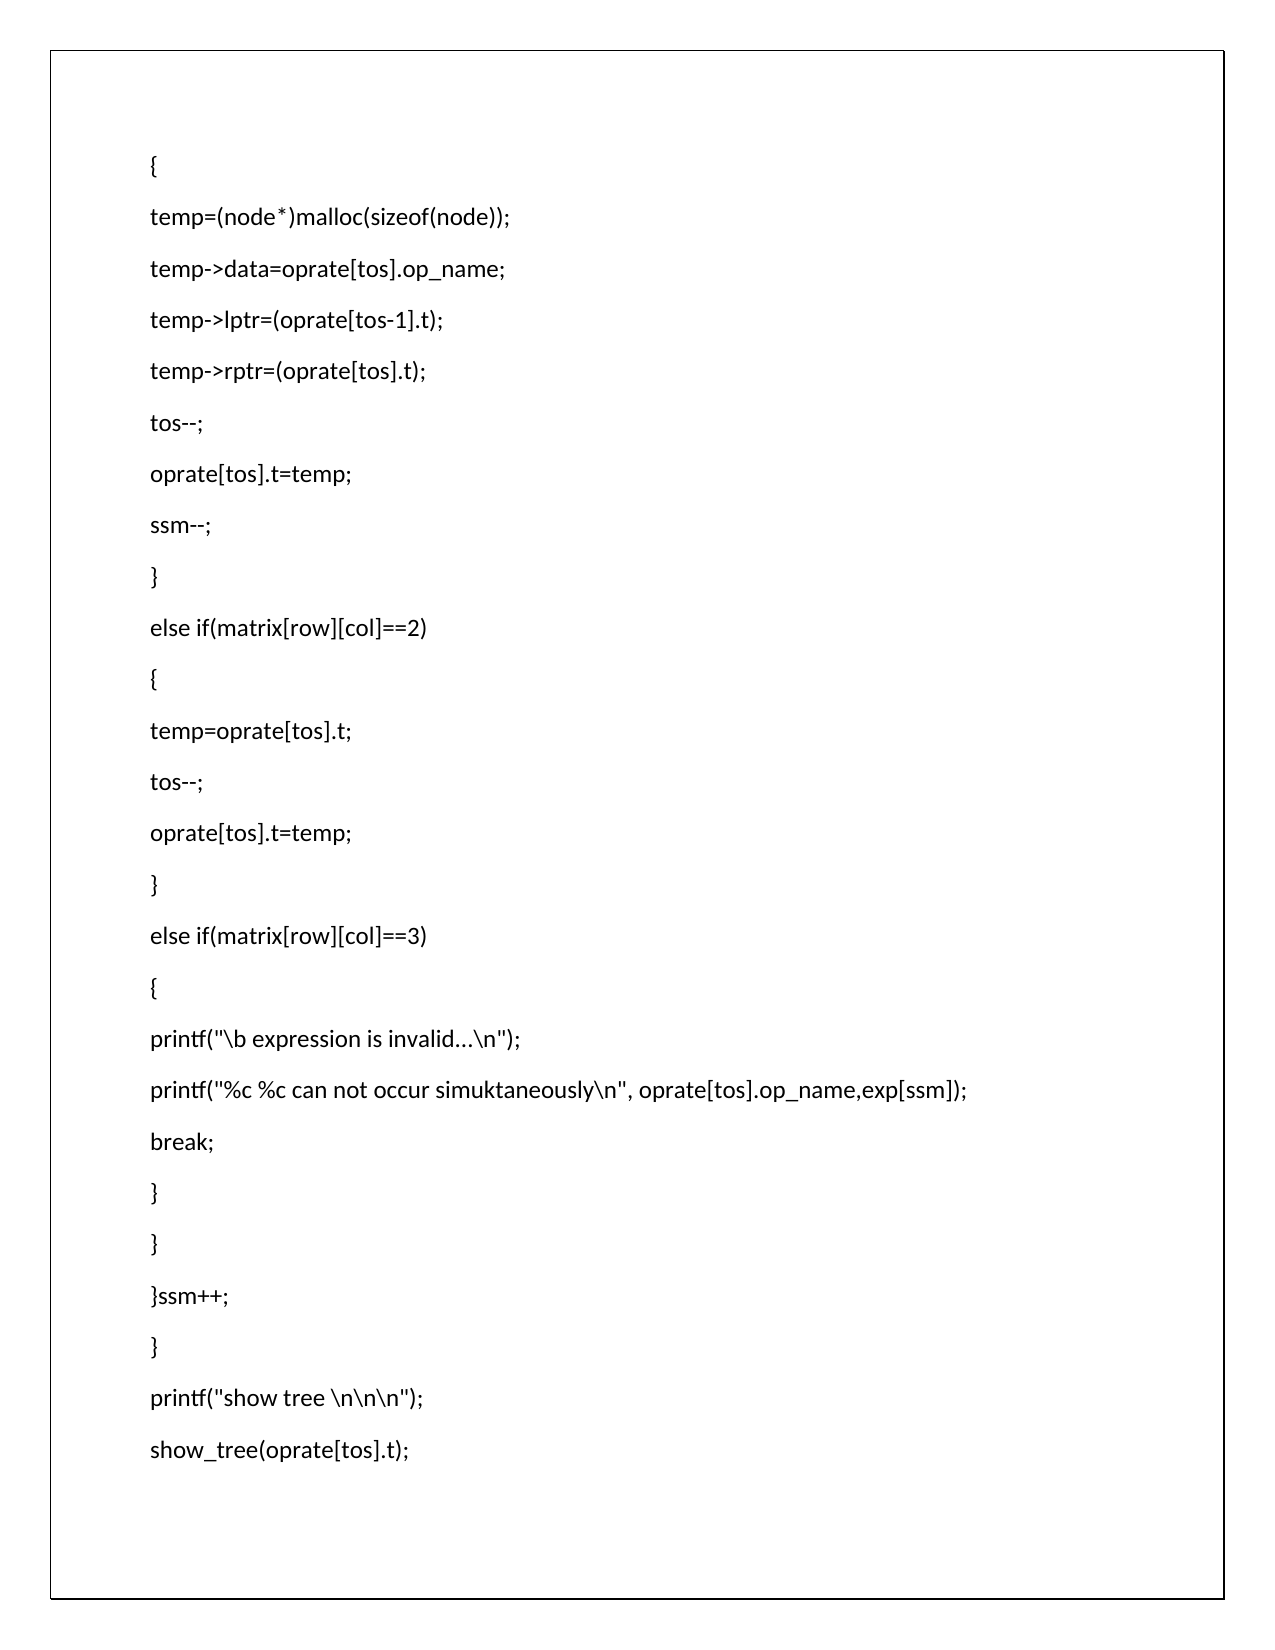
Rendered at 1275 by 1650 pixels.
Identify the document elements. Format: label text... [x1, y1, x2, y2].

text oprate[tos].t=temp; [150, 458, 1124, 489]
text temp->lptr=(oprate[tos-1].t); [150, 304, 1124, 334]
text tos--; [150, 407, 1124, 437]
text oprate[tos].t=temp; [150, 818, 1124, 848]
text printf("\b expression is invalid...\n"); [150, 1023, 1124, 1053]
text break; [150, 1126, 1124, 1156]
text } [150, 1331, 1124, 1362]
text else if(matrix[row][col]==3) [150, 920, 1124, 951]
text } [150, 1228, 1124, 1259]
text temp->rptr=(oprate[tos].t); [150, 355, 1124, 386]
text printf("show tree \n\n\n"); [150, 1382, 1124, 1413]
text temp->data=oprate[tos].op_name; [150, 253, 1124, 283]
text } [150, 1177, 1124, 1208]
text { [150, 663, 1124, 694]
text else if(matrix[row][col]==2) [150, 612, 1124, 643]
text show_tree(oprate[tos].t); [150, 1434, 1124, 1464]
text { [150, 972, 1124, 1002]
text }ssm++; [150, 1280, 1124, 1310]
text temp=(node*)malloc(sizeof(node)); [150, 201, 1124, 232]
text } [150, 561, 1124, 591]
text printf("%c %c can not occur simuktaneously\n", oprate[tos].op_name,exp[ssm]); [150, 1074, 1124, 1105]
text temp=oprate[tos].t; [150, 715, 1124, 745]
text ssm--; [150, 509, 1124, 540]
text tos--; [150, 766, 1124, 797]
text } [150, 869, 1124, 899]
text { [150, 150, 1124, 181]
